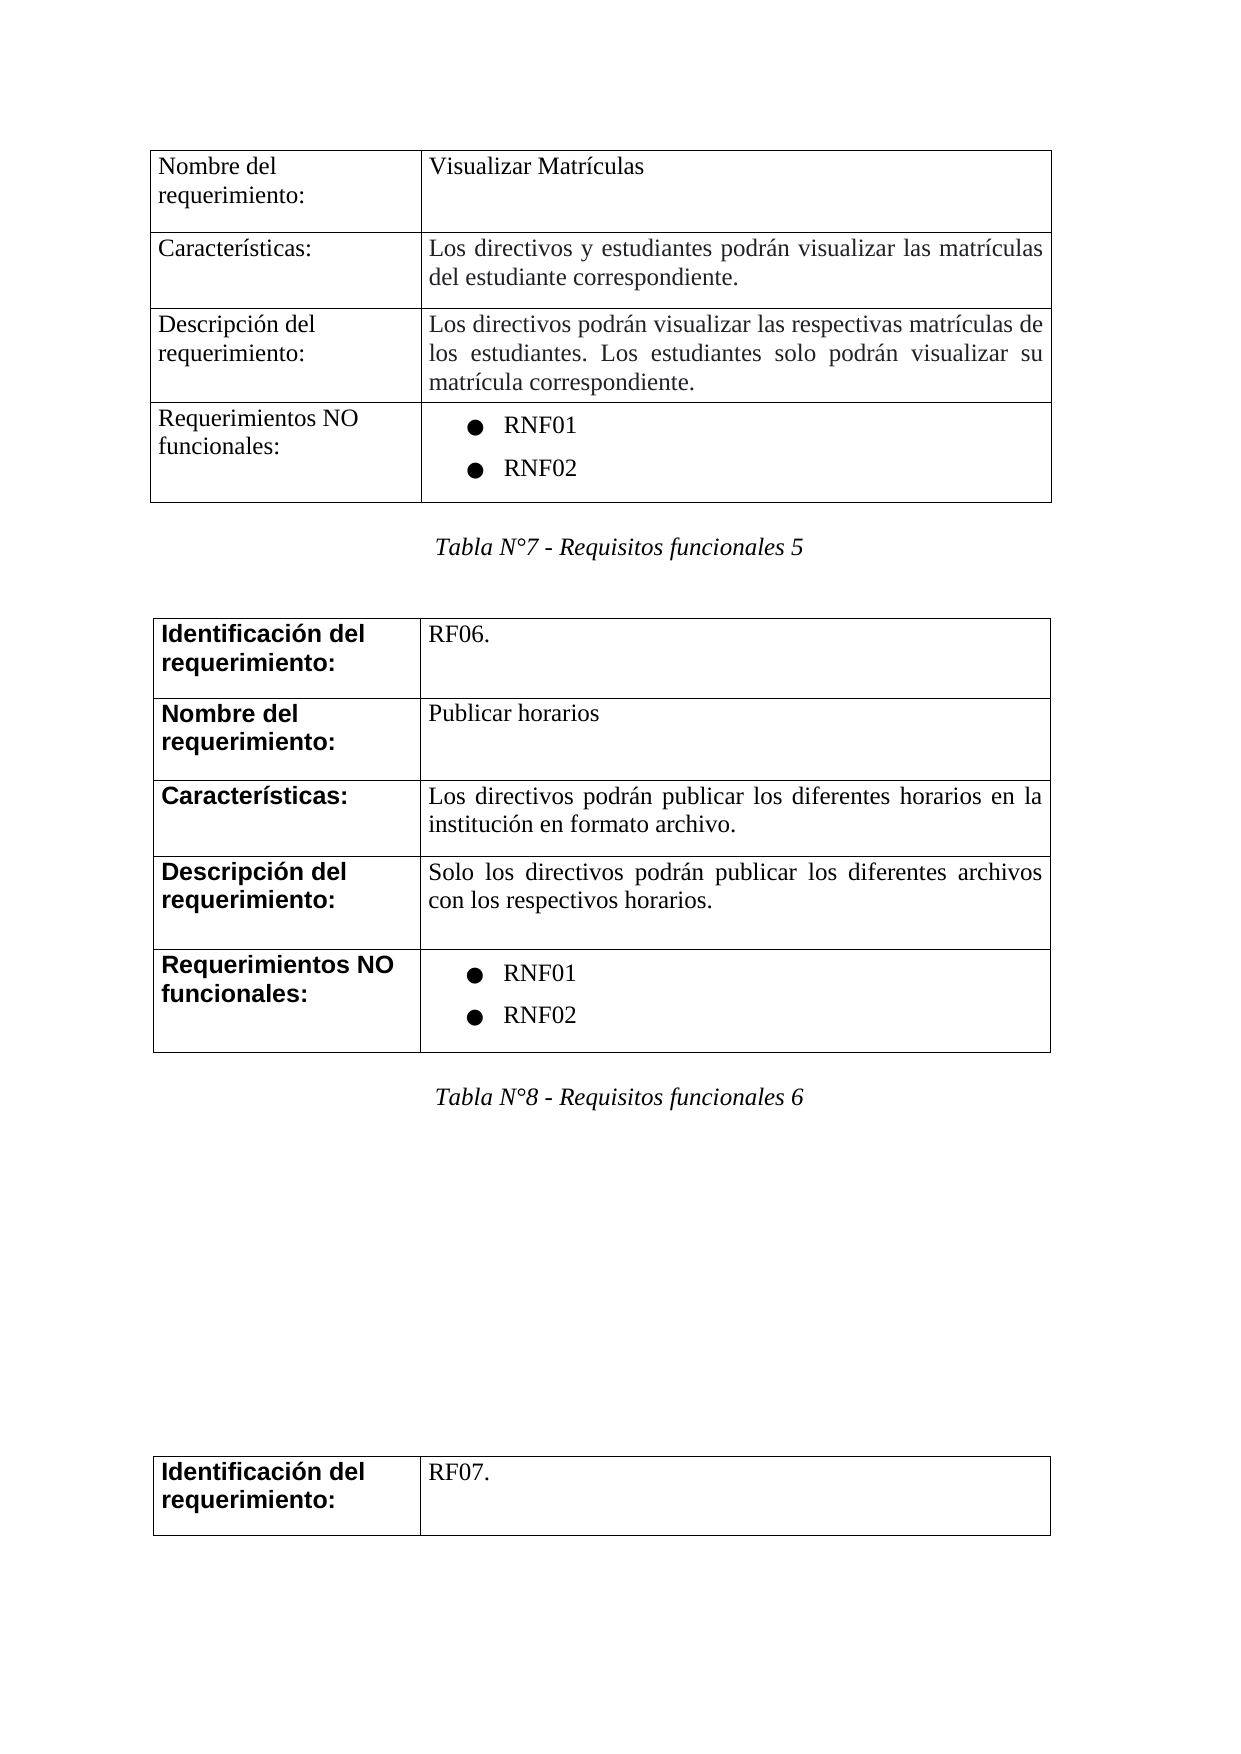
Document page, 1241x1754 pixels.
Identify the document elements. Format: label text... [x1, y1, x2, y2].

table_header Identificación del requerimiento: [154, 1457, 420, 1535]
table_cell Nombre del requerimiento: [154, 699, 420, 780]
table_header RF06. [421, 619, 1050, 697]
table_header Identificación del requerimiento: [154, 619, 420, 697]
text Tabla N°8 - Requisitos funcionales 6 [150, 1082, 1090, 1111]
table_cell Los directivos podrán publicar los diferentes horarios en la institución en formato archivo. [421, 781, 1050, 856]
table_cell Descripción del requerimiento: [154, 857, 420, 949]
table_cell Visualizar Matrículas [422, 151, 1051, 232]
table_cell Los directivos podrán visualizar las respectivas matrículas de los estudiantes. Los estudiantes solo podrán visualizar su matrícula correspondiente. [422, 309, 1051, 402]
table_cell Descripción del requerimiento: [151, 309, 421, 402]
text Tabla N°7 - Requisitos funcionales 5 [150, 532, 1090, 561]
table_header RF07. [421, 1457, 1050, 1535]
table_cell RNF01 RNF02 [422, 403, 1051, 502]
table_cell Los directivos y estudiantes podrán visualizar las matrículas del estudiante correspondiente. [422, 233, 1051, 308]
table_cell Características: [154, 781, 420, 856]
table_cell Requerimientos NO funcionales: [154, 950, 420, 1052]
table_cell Publicar horarios [421, 699, 1050, 780]
table_cell Requerimientos NO funcionales: [151, 403, 421, 502]
table_cell RNF01 RNF02 [421, 950, 1050, 1052]
table_cell Nombre del requerimiento: [151, 151, 421, 232]
table_cell Solo los directivos podrán publicar los diferentes archivos con los respectivos horarios. [421, 857, 1050, 949]
table_cell Características: [151, 233, 421, 308]
